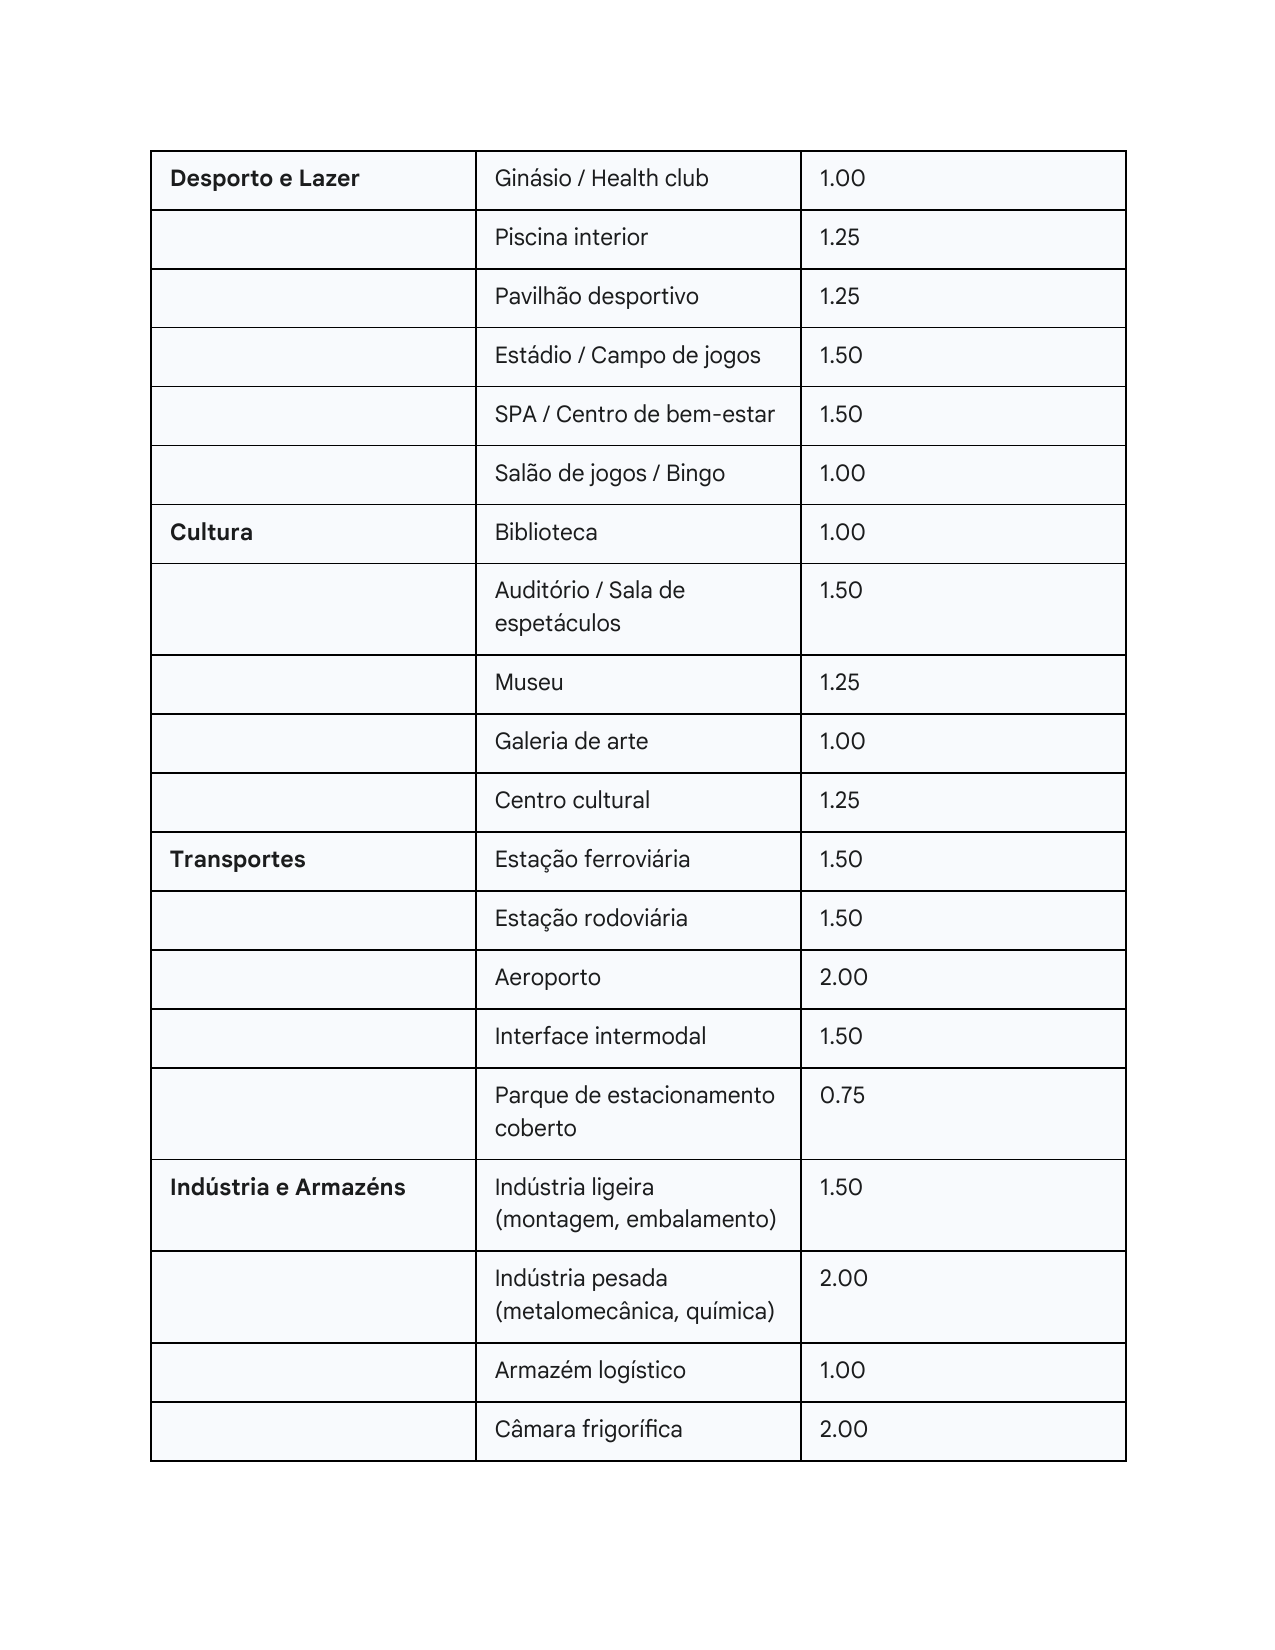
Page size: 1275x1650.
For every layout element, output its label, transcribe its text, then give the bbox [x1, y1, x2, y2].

table_cell Ginásio / Health club [477, 152, 800, 209]
table_cell Indústria e Armazéns [152, 1160, 475, 1250]
table_cell Desporto e Lazer [152, 152, 475, 209]
table_cell [152, 328, 475, 386]
table_cell 1.25 [802, 774, 1125, 831]
table_cell Câmara frigorífica [477, 1403, 800, 1460]
table_cell [152, 1403, 475, 1460]
table_cell Estação rodoviária [477, 892, 800, 949]
table_cell 1.00 [802, 152, 1125, 209]
table_cell [152, 892, 475, 949]
table_cell 2.00 [802, 951, 1125, 1008]
table_cell 1.00 [802, 1344, 1125, 1401]
table_cell 1.25 [802, 270, 1125, 327]
table_cell 1.50 [802, 1010, 1125, 1067]
table_cell 1.25 [802, 656, 1125, 713]
table_cell [152, 1344, 475, 1401]
table_cell [152, 774, 475, 831]
table_cell [152, 715, 475, 772]
table_cell 0.75 [802, 1069, 1125, 1159]
table_cell Centro cultural [477, 774, 800, 831]
table_cell Estação ferroviária [477, 833, 800, 890]
table_cell 1.00 [802, 446, 1125, 504]
table_cell 1.50 [802, 387, 1125, 445]
table_cell Galeria de arte [477, 715, 800, 772]
table_cell Piscina interior [477, 211, 800, 268]
table_cell 1.50 [802, 1160, 1125, 1250]
table_cell SPA / Centro de bem-estar [477, 387, 800, 445]
table_cell 2.00 [802, 1252, 1125, 1342]
table_cell [152, 270, 475, 327]
table_cell Indústria ligeira (montagem, embalamento) [477, 1160, 800, 1250]
table_cell [152, 211, 475, 268]
table_cell Indústria pesada (metalomecânica, química) [477, 1252, 800, 1342]
table_cell Salão de jogos / Bingo [477, 446, 800, 504]
table_cell [152, 446, 475, 504]
table_cell Cultura [152, 505, 475, 563]
table_cell 1.00 [802, 715, 1125, 772]
table_cell 1.00 [802, 505, 1125, 563]
table_cell 1.50 [802, 328, 1125, 386]
table_cell Museu [477, 656, 800, 713]
table_cell 1.50 [802, 892, 1125, 949]
table_cell Biblioteca [477, 505, 800, 563]
table_cell 2.00 [802, 1403, 1125, 1460]
table_cell [152, 951, 475, 1008]
table_cell Transportes [152, 833, 475, 890]
table_cell [152, 656, 475, 713]
table_cell 1.25 [802, 211, 1125, 268]
table_cell Aeroporto [477, 951, 800, 1008]
table_cell Interface intermodal [477, 1010, 800, 1067]
table_cell Estádio / Campo de jogos [477, 328, 800, 386]
table_cell Parque de estacionamento coberto [477, 1069, 800, 1159]
table_cell Armazém logístico [477, 1344, 800, 1401]
table_cell [152, 564, 475, 654]
table_cell [152, 387, 475, 445]
table_cell 1.50 [802, 833, 1125, 890]
table_cell Auditório / Sala de espetáculos [477, 564, 800, 654]
table_cell Pavilhão desportivo [477, 270, 800, 327]
table_cell [152, 1010, 475, 1067]
table_cell 1.50 [802, 564, 1125, 654]
table_cell [152, 1069, 475, 1159]
table_cell [152, 1252, 475, 1342]
